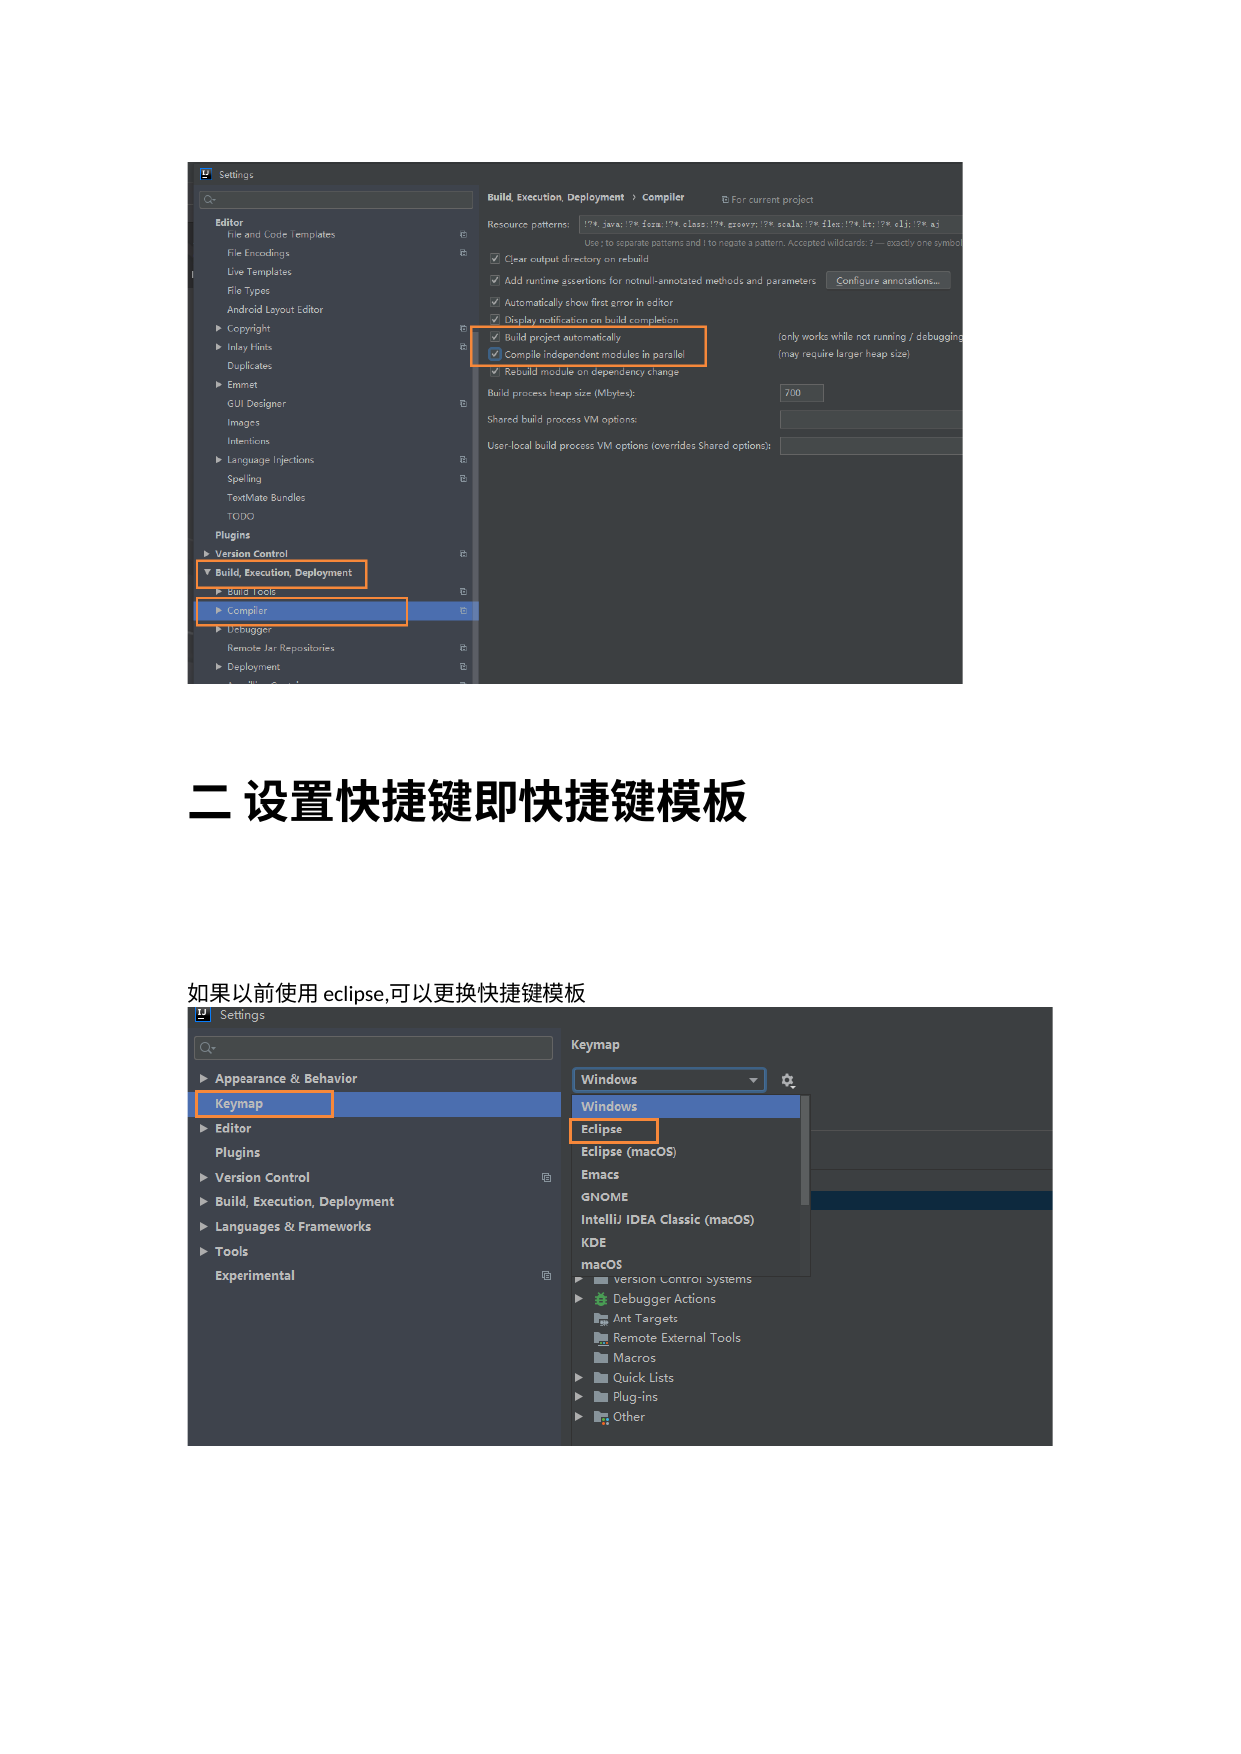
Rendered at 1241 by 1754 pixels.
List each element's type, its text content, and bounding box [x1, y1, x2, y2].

picture [187, 162, 963, 684]
text 如果以前使用eclipse,可以更换快捷键模板 [187, 975, 1053, 1007]
subtitle 二 设置快捷键即快捷键模板 [187, 750, 1053, 847]
picture [187, 1007, 1053, 1446]
